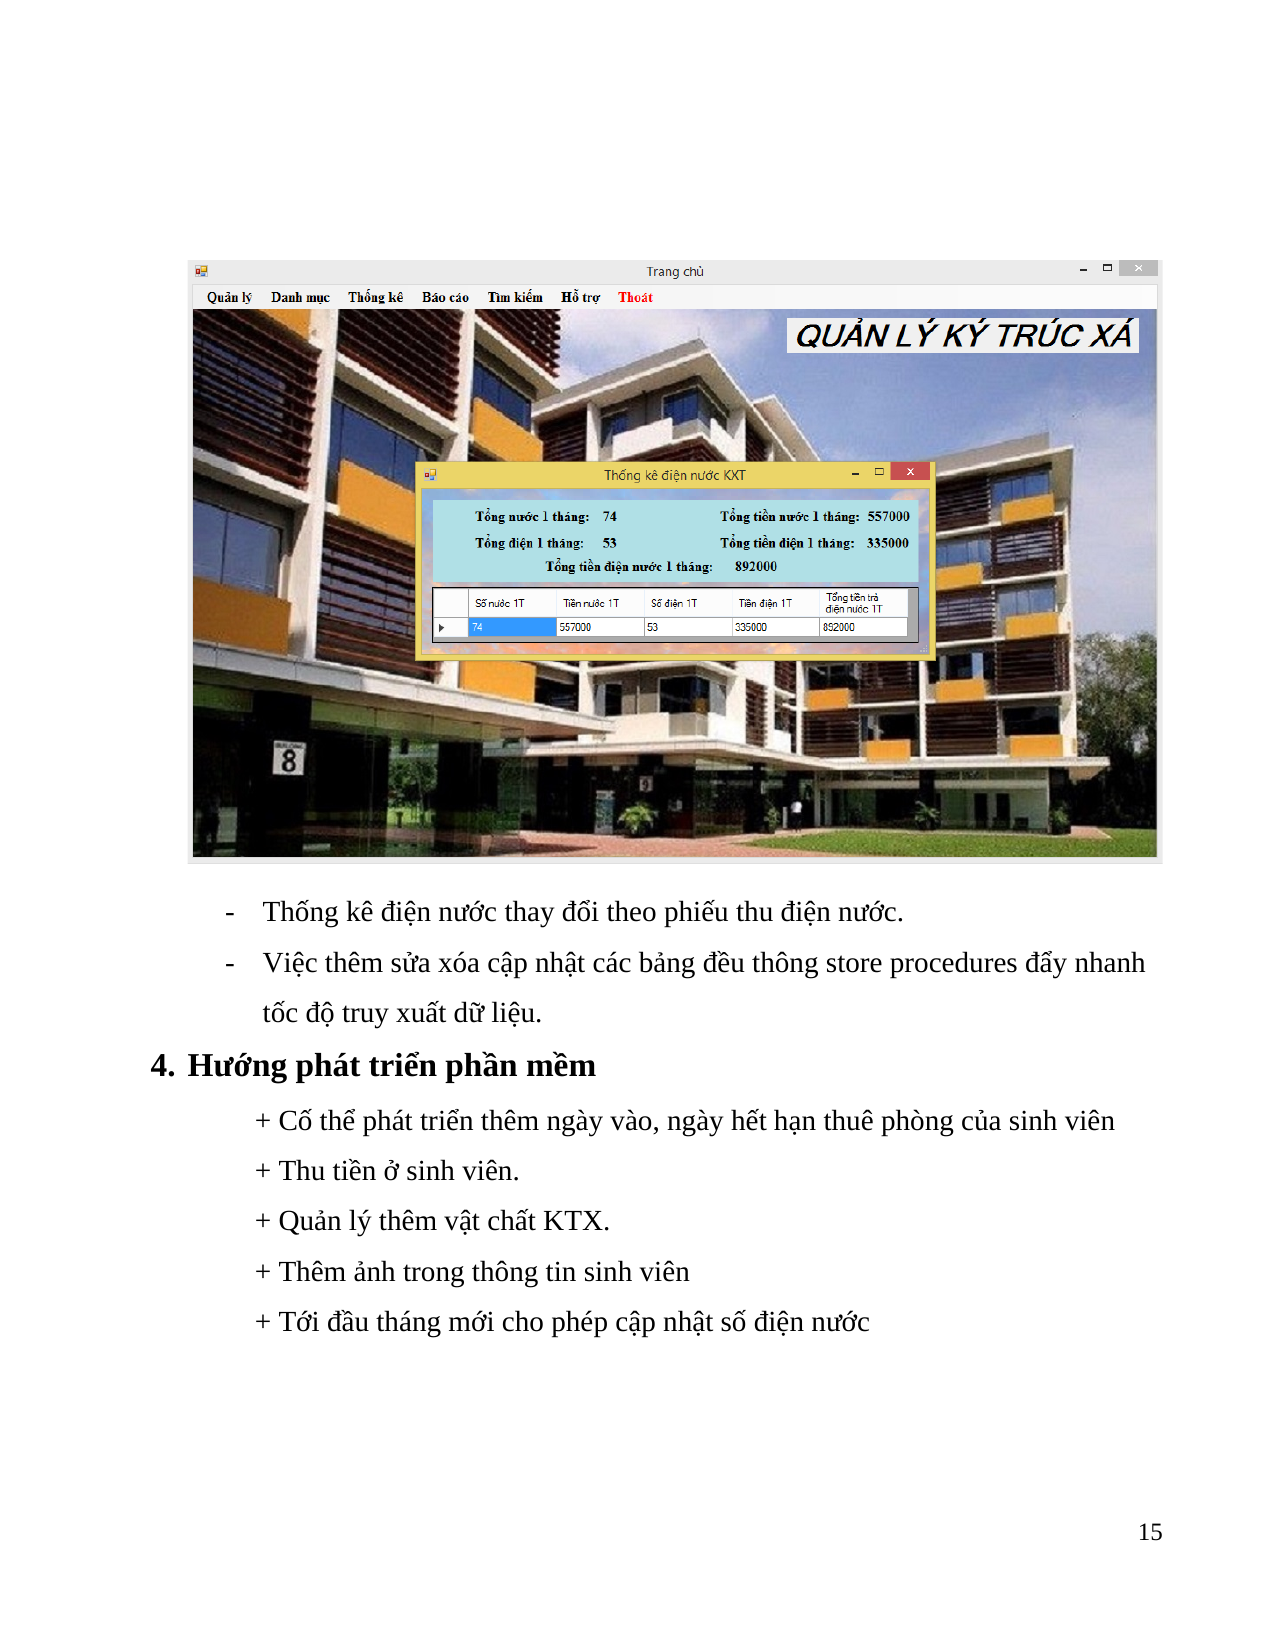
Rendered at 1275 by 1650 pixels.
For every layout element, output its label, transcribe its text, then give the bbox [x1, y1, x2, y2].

list + Quản lý thêm vật chất KTX. [254, 1203, 1162, 1237]
list + Thêm ảnh trong thông tin sinh viên [254, 1254, 1162, 1287]
list Việc thêm sửa xóa cập nhật các bảng đều thông store procedures đẩy nhanh tốc độ truy xuất dữ liệu. [225, 945, 1162, 1028]
list Hướng phát triển phần mềm [150, 1045, 1162, 1084]
picture [187, 260, 1163, 864]
list Thống kê điện nước thay đổi theo phiếu thu điện nước. [225, 894, 1162, 928]
list + Tới đầu tháng mới cho phép cập nhật số điện nước [254, 1304, 1162, 1338]
list + Cố thể phát triển thêm ngày vào, ngày hết hạn thuê phòng của sinh viên [254, 1103, 1162, 1136]
list + Thu tiền ở sinh viên. [254, 1153, 1162, 1187]
